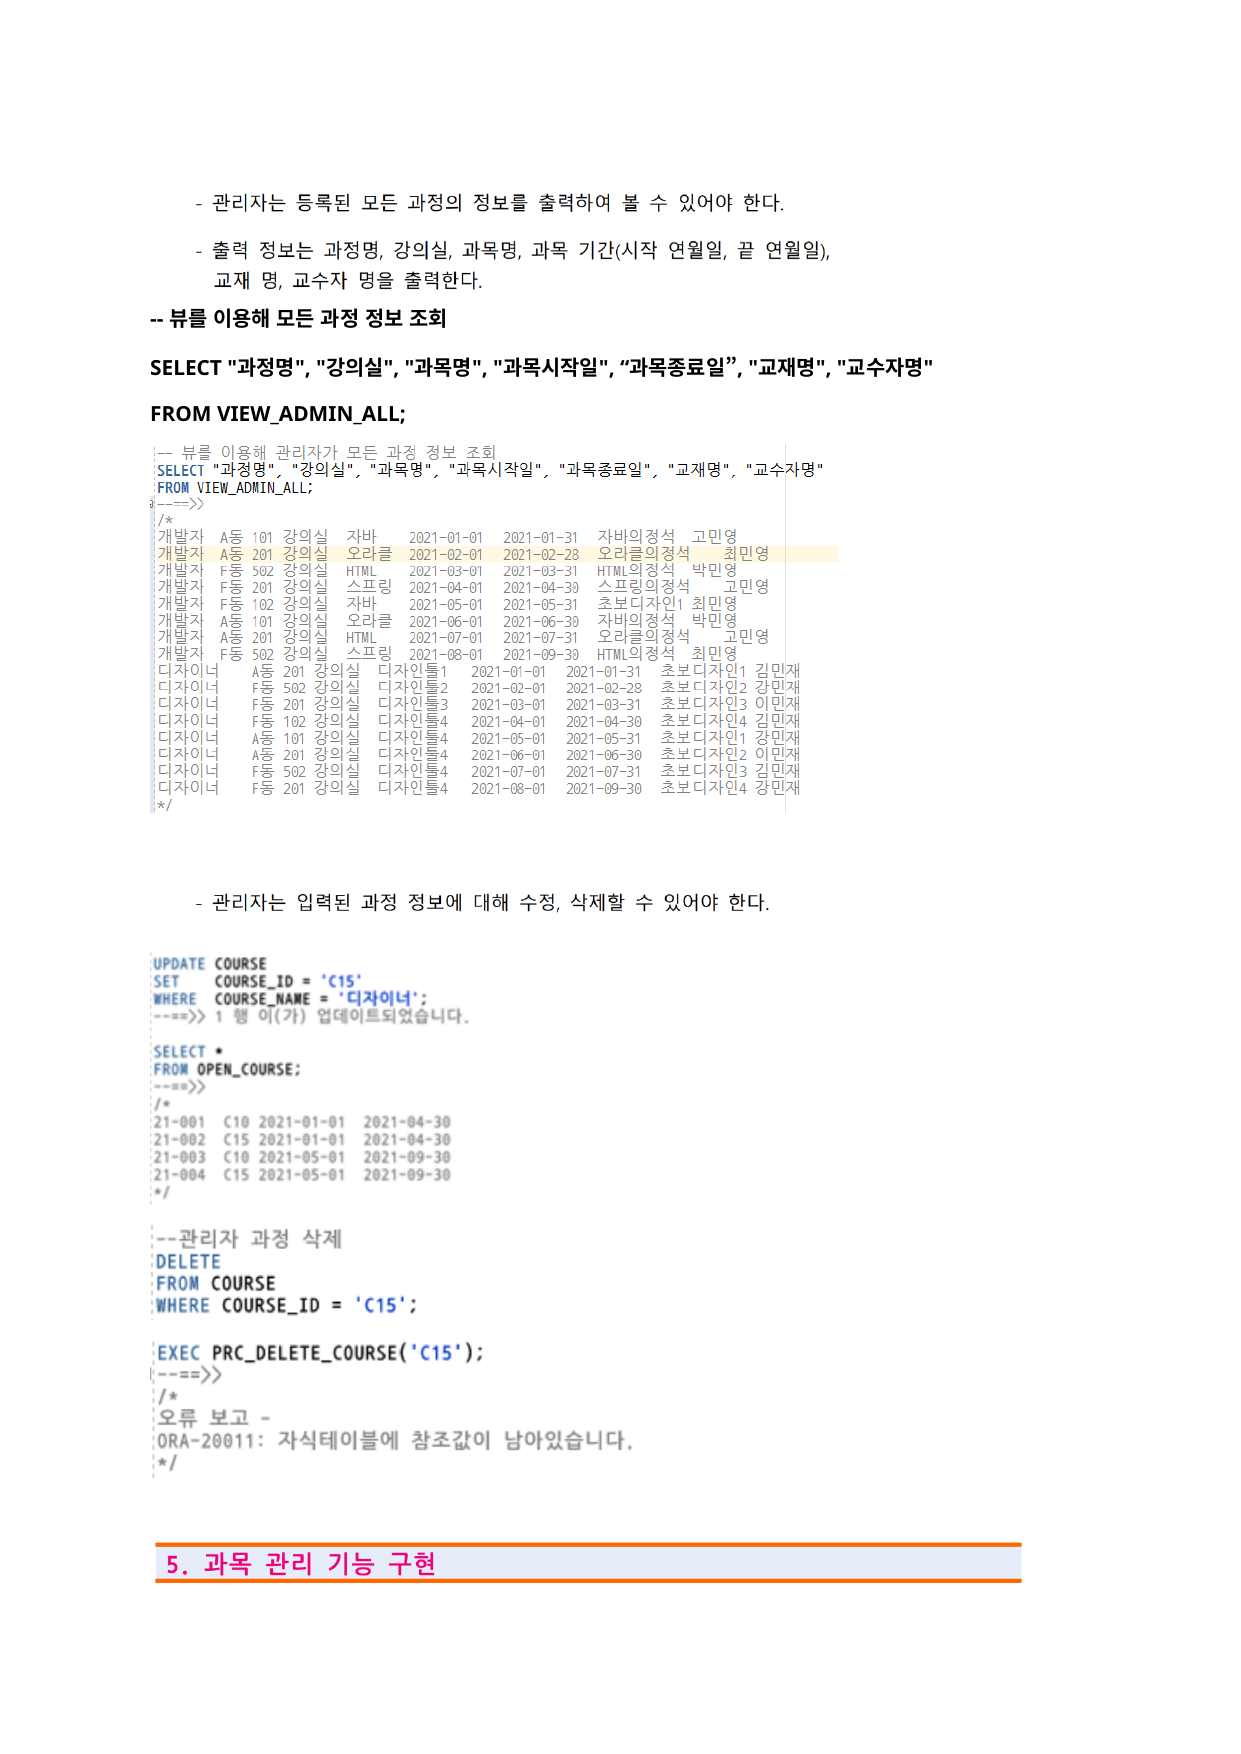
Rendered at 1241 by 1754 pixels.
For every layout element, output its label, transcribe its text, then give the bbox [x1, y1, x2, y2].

text SELECT "과정명", "강의실", "과목명", "과목시작일", “과목종료일”, "교재명", "교수자명" [150, 351, 1090, 381]
picture [150, 1223, 422, 1320]
picture [159, 884, 1046, 926]
text -- 뷰를 이용해 모든 과정 정보 조회 [150, 302, 1090, 333]
picture [150, 951, 500, 1207]
text FROM VIEW_ADMIN_ALL; [150, 399, 1090, 428]
picture [150, 444, 839, 813]
picture [150, 1337, 663, 1478]
picture [150, 1540, 1036, 1586]
picture [159, 186, 1046, 218]
picture [159, 233, 1046, 294]
